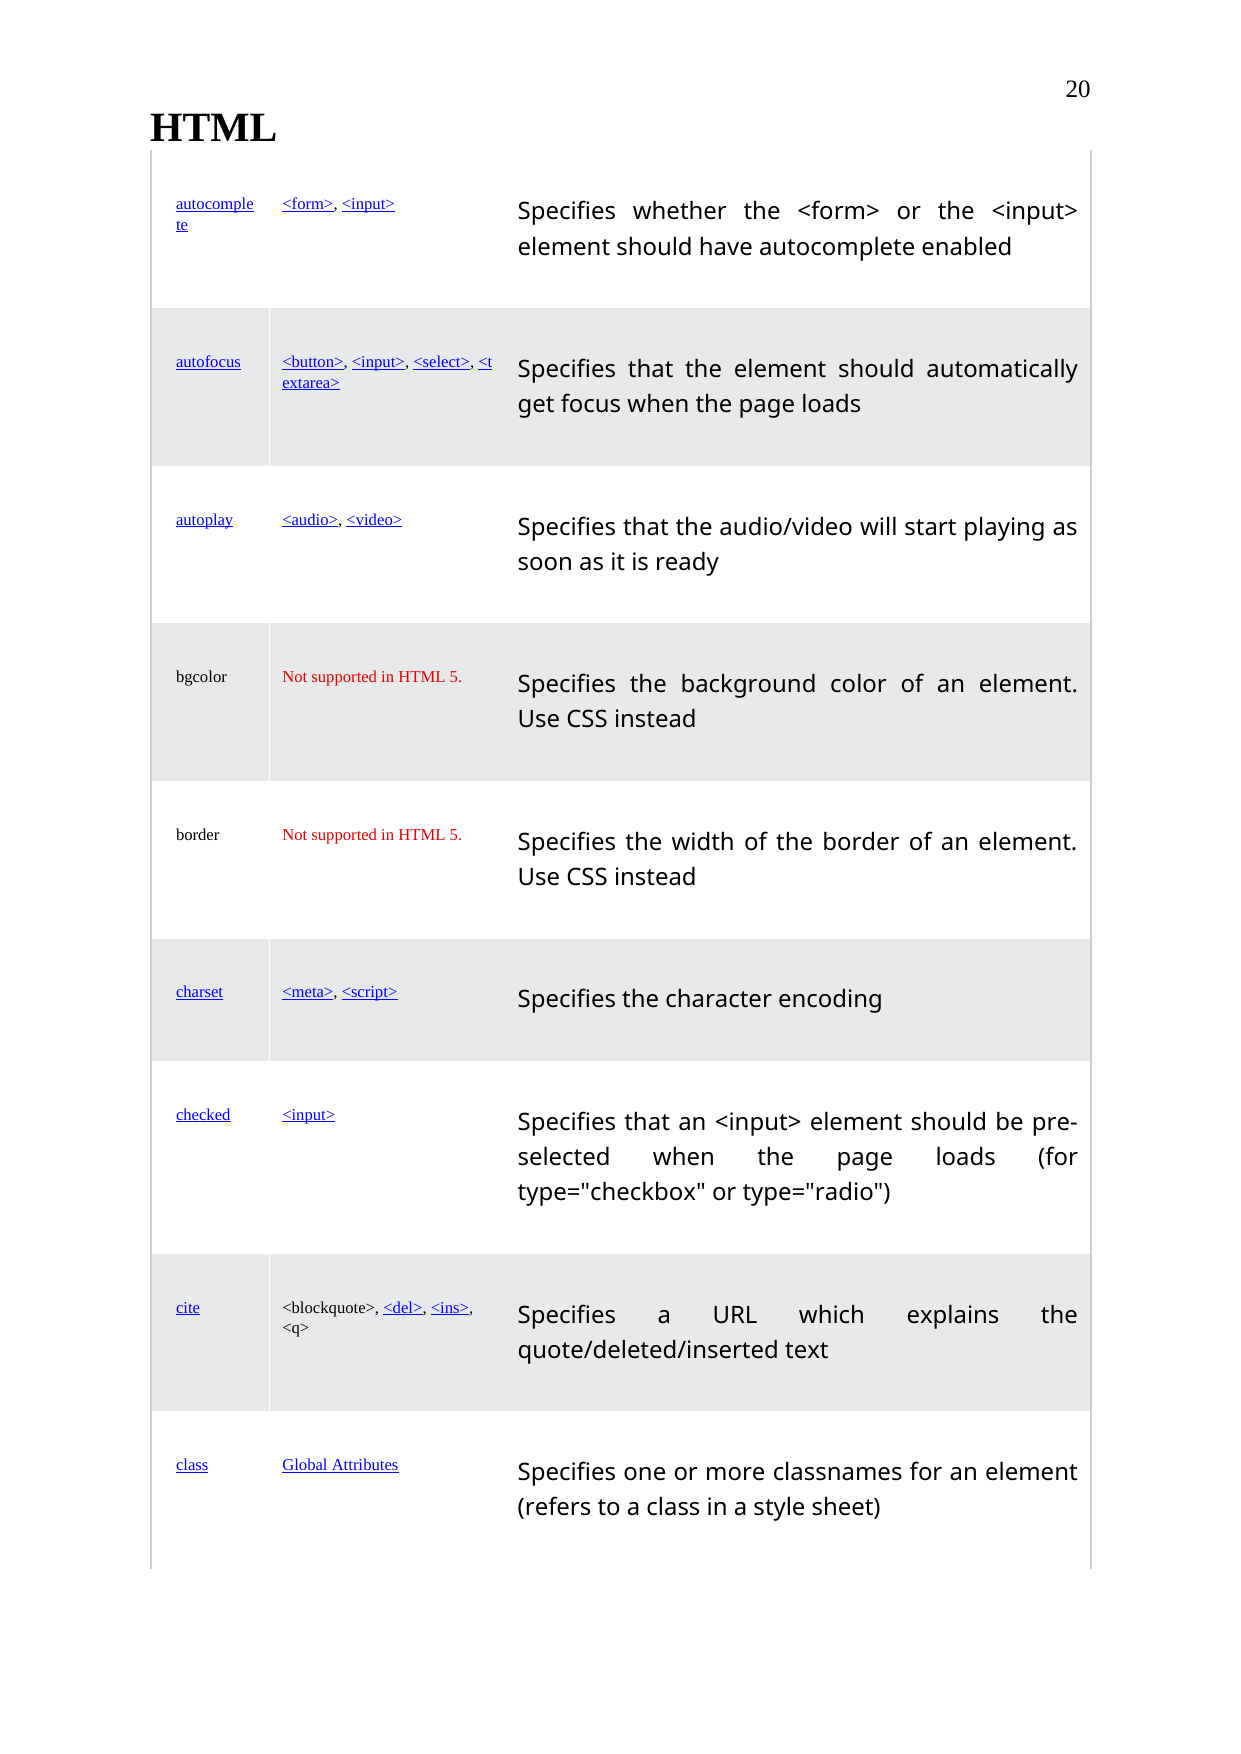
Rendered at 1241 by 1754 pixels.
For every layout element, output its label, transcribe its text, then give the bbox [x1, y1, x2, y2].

table_cell Specifies a URL which explains the quote/deleted/inserted text [505, 1254, 1090, 1411]
table_cell Global Attributes [270, 1411, 505, 1569]
table_cell Specifies the width of the border of an element. Use CSS instead [505, 781, 1090, 938]
table_cell border [152, 781, 269, 938]
table_cell Specifies whether the <form> or the <input> element should have autocomplete enabled [505, 150, 1090, 308]
table_cell Specifies that the audio/video will start playing as soon as it is ready [505, 466, 1090, 623]
table_cell Specifies that an <input> element should be pre-selected when the page loads (for type="checkbox" or type="radio") [505, 1061, 1090, 1254]
table_cell <blockquote>, <del>, <ins>, <q> [270, 1254, 505, 1411]
table_cell Specifies one or more classnames for an element (refers to a class in a style sheet) [505, 1411, 1090, 1569]
table_cell charset [152, 939, 269, 1061]
table_cell <button>, <input>, <select>, <textarea> [270, 308, 505, 466]
table_cell <form>, <input> [270, 150, 505, 308]
table_cell bgcolor [152, 623, 269, 781]
table_cell autoplay [152, 466, 269, 623]
table_cell autofocus [152, 308, 269, 466]
table_cell class [152, 1411, 269, 1569]
table_cell <meta>, <script> [270, 939, 505, 1061]
table_cell Specifies that the element should automatically get focus when the page loads [505, 308, 1090, 466]
table_cell Specifies the background color of an element. Use CSS instead [505, 623, 1090, 781]
table_cell Not supported in HTML 5. [270, 623, 505, 781]
table_cell Specifies the character encoding [505, 939, 1090, 1061]
table_cell checked [152, 1061, 269, 1254]
table_cell <audio>, <video> [270, 466, 505, 623]
table_cell cite [152, 1254, 269, 1411]
table_cell Not supported in HTML 5. [270, 781, 505, 938]
table_cell autocomplete [152, 150, 269, 308]
table_cell <input> [270, 1061, 505, 1254]
